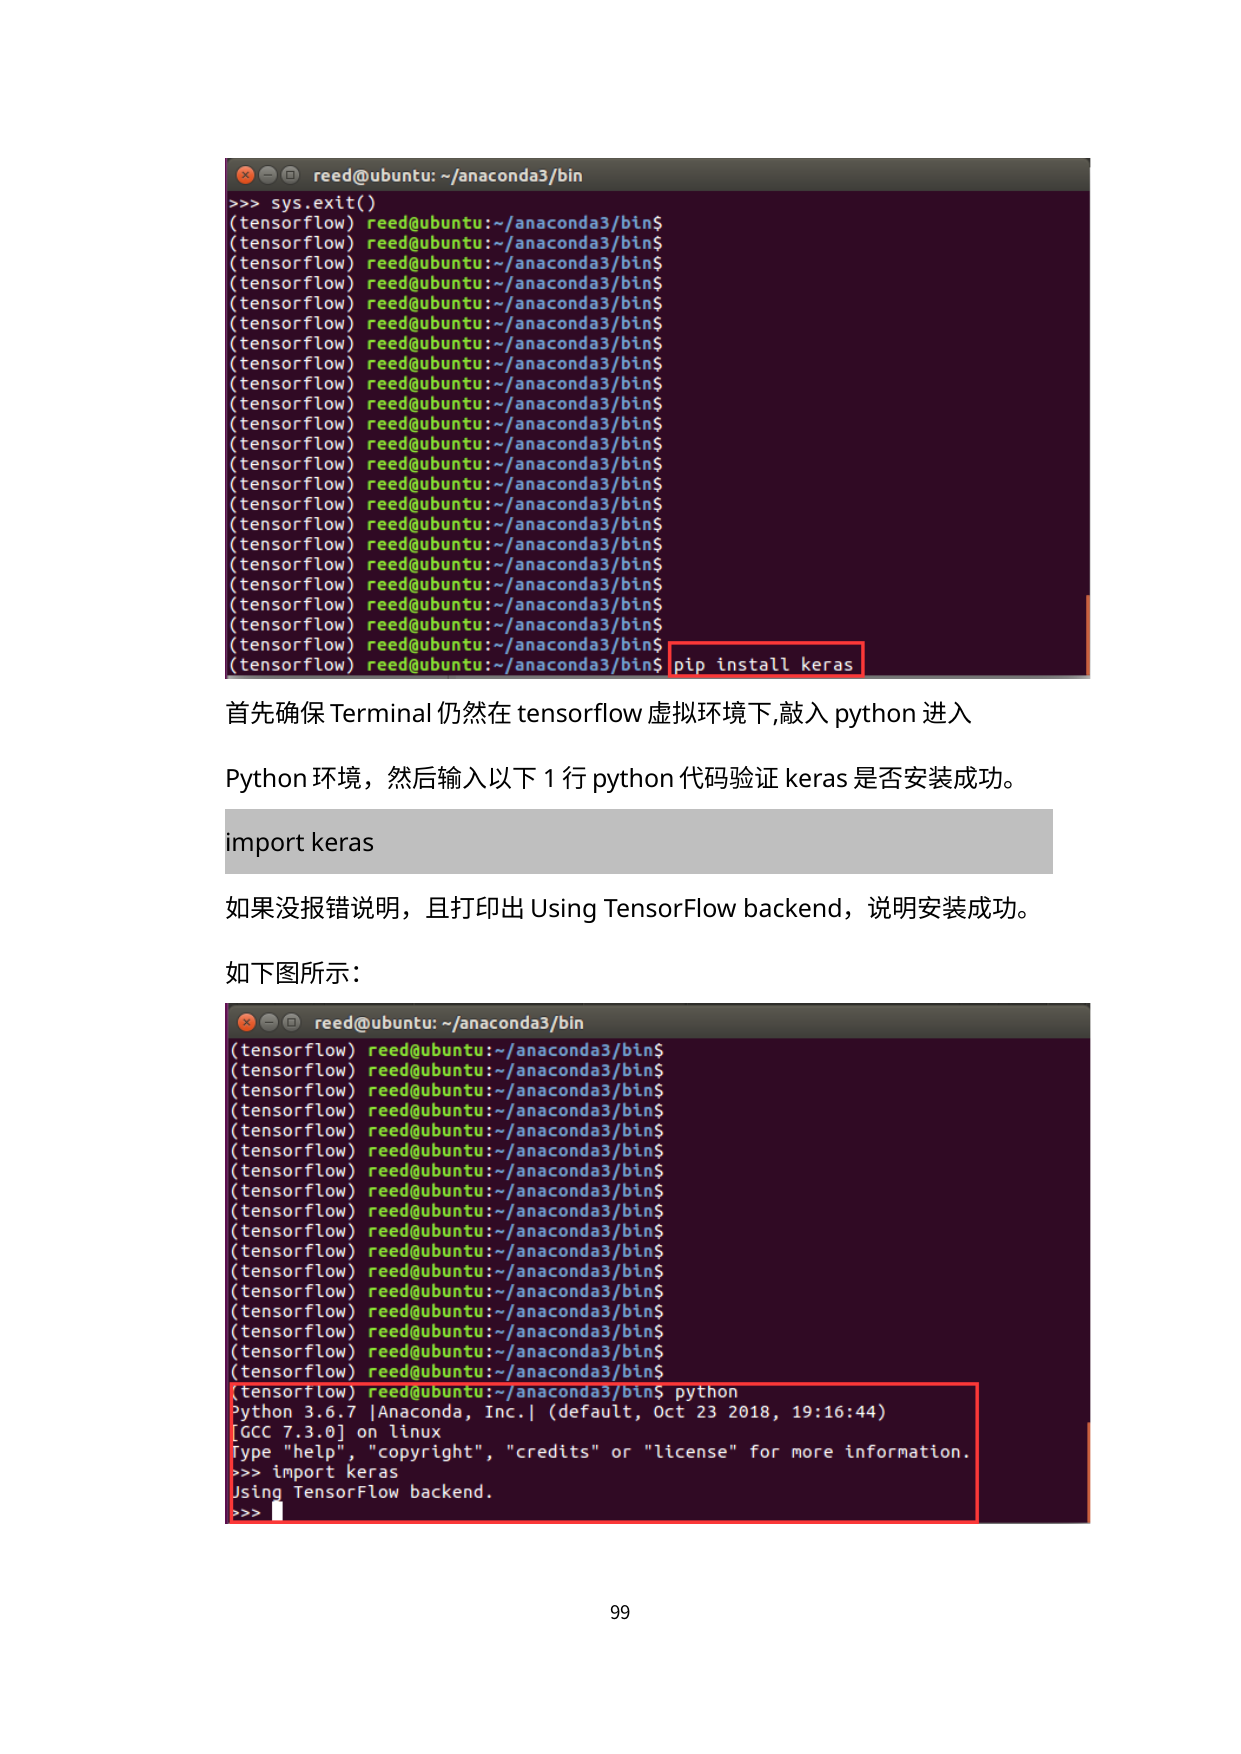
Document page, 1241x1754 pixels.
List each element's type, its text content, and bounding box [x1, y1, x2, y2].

picture [225, 158, 1091, 679]
text 如果没报错说明，且打印出Using TensorFlow backend，说明安装成功。如下图所示： [225, 874, 1053, 1003]
text import keras [225, 809, 1053, 874]
text 首先确保Terminal仍然在tensorflow虚拟环境下,敲入python进入Python环境，然后输入以下1行python代码验证keras是否安装成功。 [225, 679, 1053, 809]
picture [225, 1003, 1091, 1524]
